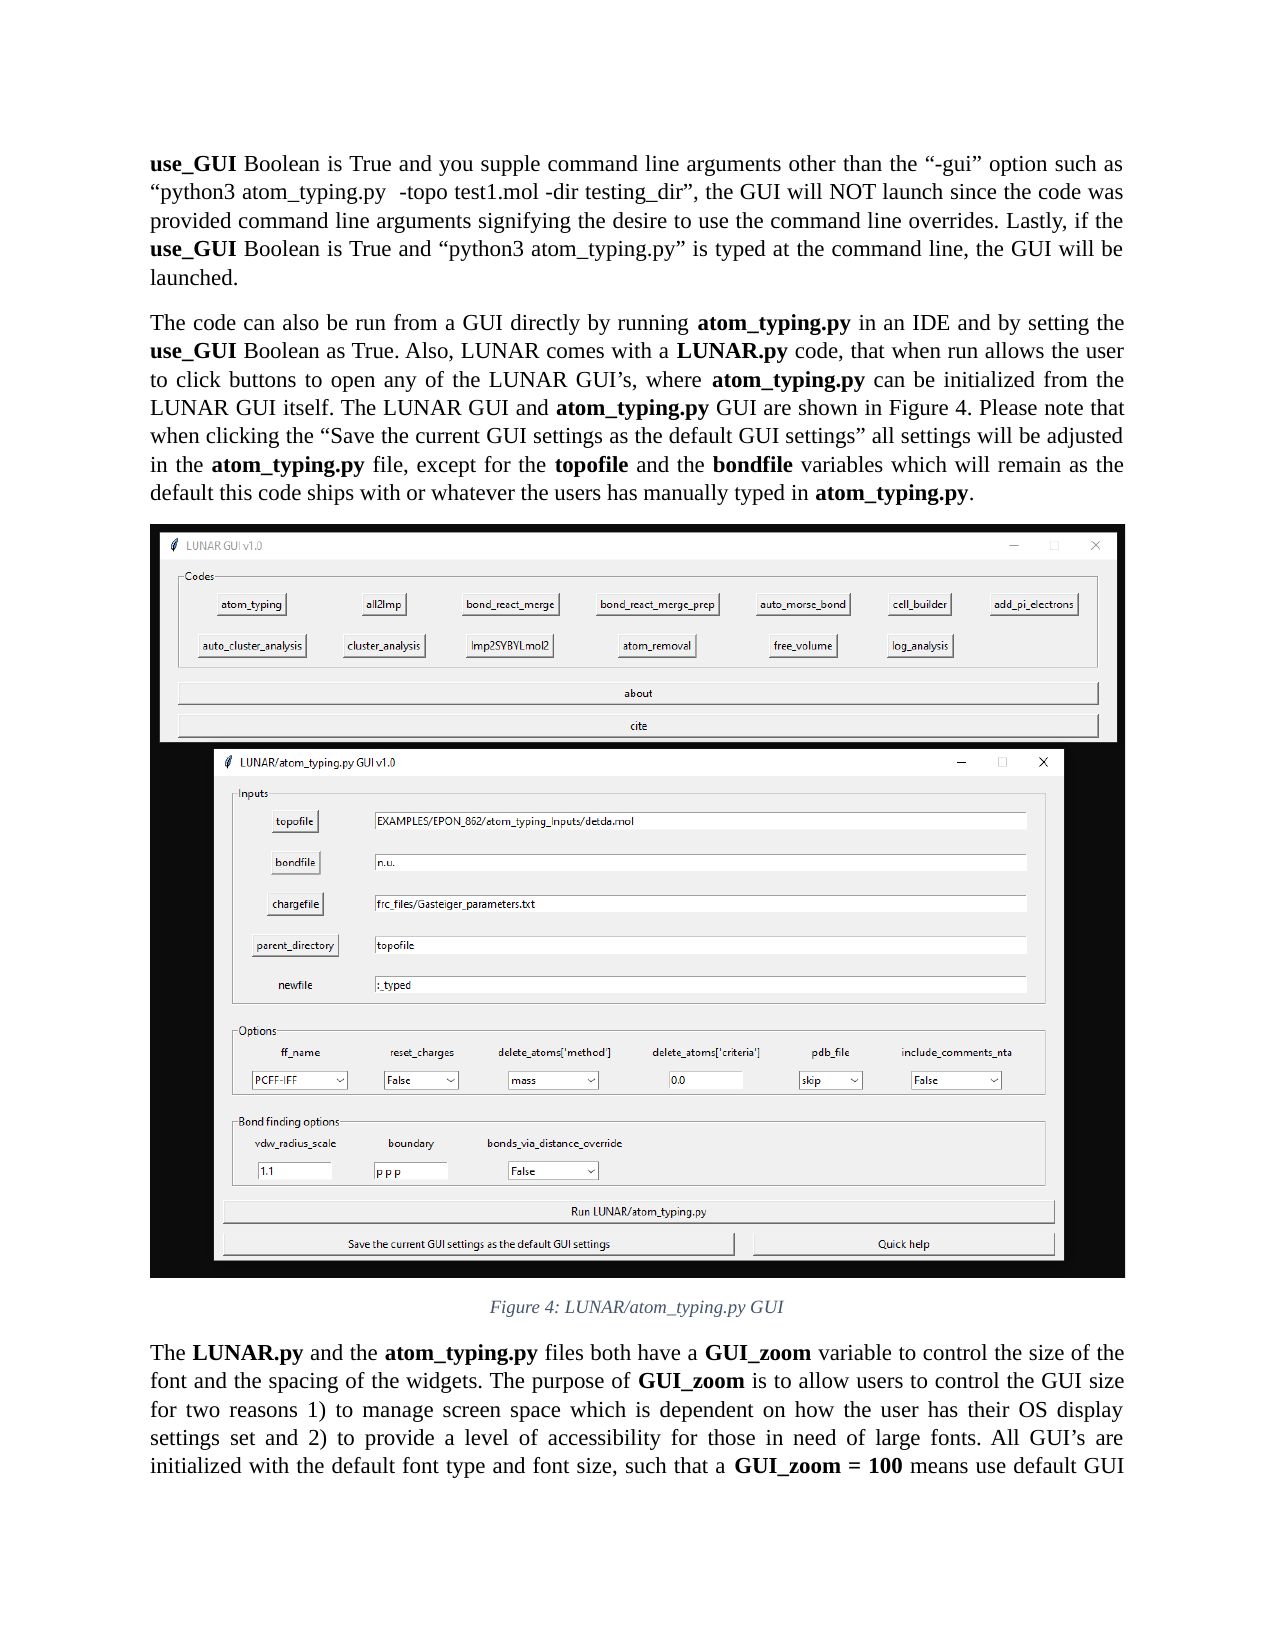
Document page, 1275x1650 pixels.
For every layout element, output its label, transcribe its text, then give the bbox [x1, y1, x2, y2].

text The code can also be run from a GUI directly by running atom_typing.py in an IDE and by setting the use_GUI Boolean as True. Also, LUNAR comes with a LUNAR.py code, that when run allows the user to click buttons to open any of the LUNAR GUI’s, where atom_typing.py can be initialized from the LUNAR GUI itself. The LUNAR GUI and atom_typing.py GUI are shown in Figure 4. Please note that when clicking the “Save the current GUI settings as the default GUI settings” all settings will be adjusted in the atom_typing.py file, except for the topofile and the bondfile variables which will remain as the default this code ships with or whatever the users has manually typed in atom_typing.py. [150, 309, 1125, 506]
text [150, 1339, 1125, 1479]
picture [150, 524, 1125, 1278]
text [150, 150, 1125, 290]
text Figure 4: LUNAR/atom_typing.py GUI [150, 1296, 1125, 1318]
